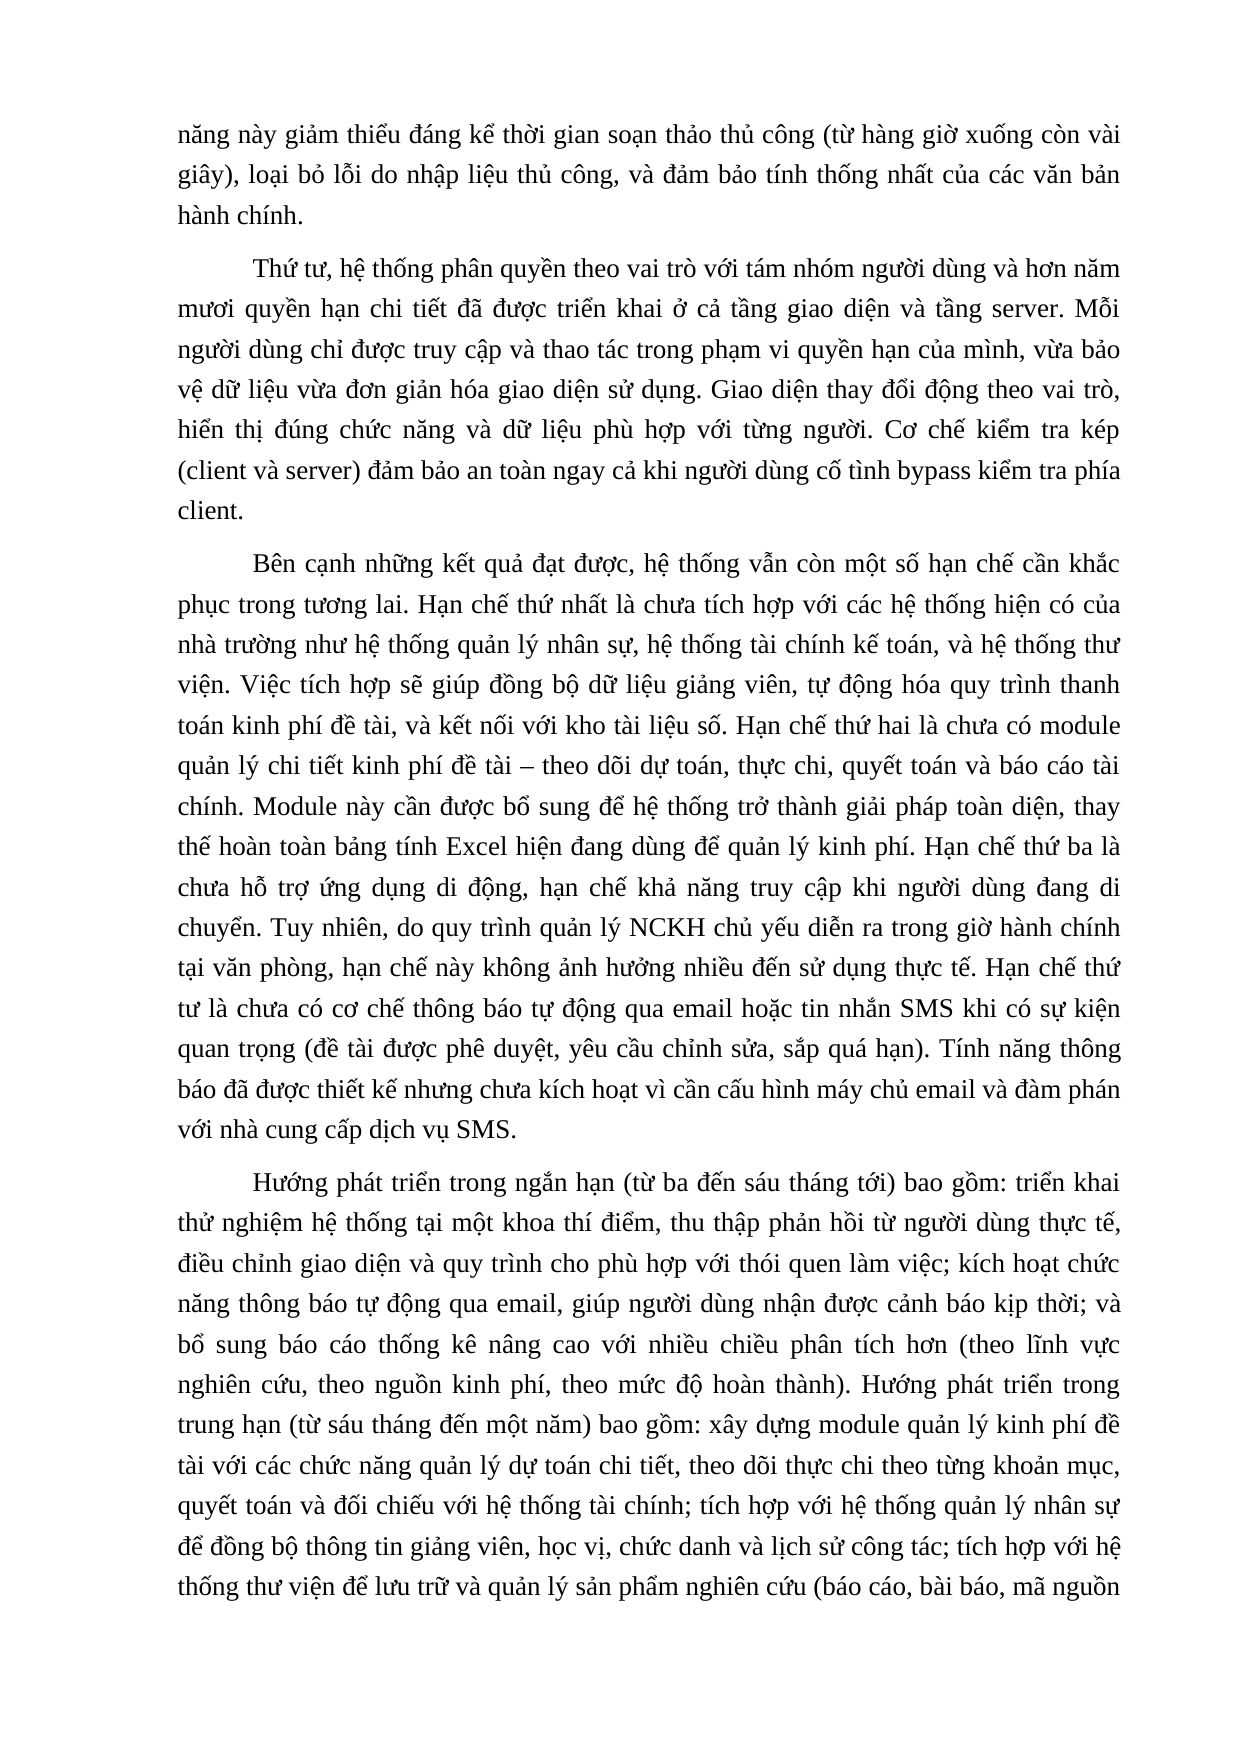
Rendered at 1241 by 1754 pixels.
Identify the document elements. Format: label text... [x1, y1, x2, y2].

text Bên cạnh những kết quả đạt được, hệ thống vẫn còn một số hạn chế cần khắc phục trong tương lai. Hạn chế thứ nhất là chưa tích hợp với các hệ thống hiện có của nhà trường như hệ thống quản lý nhân sự, hệ thống tài chính kế toán, và hệ thống thư viện. Việc tích hợp sẽ giúp đồng bộ dữ liệu giảng viên, tự động hóa quy trình thanh toán kinh phí đề tài, và kết nối với kho tài liệu số. Hạn chế thứ hai là chưa có module quản lý chi tiết kinh phí đề tài – theo dõi dự toán, thực chi, quyết toán và báo cáo tài chính. Module này cần được bổ sung để hệ thống trở thành giải pháp toàn diện, thay thế hoàn toàn bảng tính Excel hiện đang dùng để quản lý kinh phí. Hạn chế thứ ba là chưa hỗ trợ ứng dụng di động, hạn chế khả năng truy cập khi người dùng đang di chuyển. Tuy nhiên, do quy trình quản lý NCKH chủ yếu diễn ra trong giờ hành chính tại văn phòng, hạn chế này không ảnh hưởng nhiều đến sử dụng thực tế. Hạn chế thứ tư là chưa có cơ chế thông báo tự động qua email hoặc tin nhắn SMS khi có sự kiện quan trọng (đề tài được phê duyệt, yêu cầu chỉnh sửa, sắp quá hạn). Tính năng thông báo đã được thiết kế nhưng chưa kích hoạt vì cần cấu hình máy chủ email và đàm phán với nhà cung cấp dịch vụ SMS. [177, 547, 1122, 1144]
text Thứ tư, hệ thống phân quyền theo vai trò với tám nhóm người dùng và hơn năm mươi quyền hạn chi tiết đã được triển khai ở cả tầng giao diện và tầng server. Mỗi người dùng chỉ được truy cập và thao tác trong phạm vi quyền hạn của mình, vừa bảo vệ dữ liệu vừa đơn giản hóa giao diện sử dụng. Giao diện thay đổi động theo vai trò, hiển thị đúng chức năng và dữ liệu phù hợp với từng người. Cơ chế kiểm tra kép (client và server) đảm bảo an toàn ngay cả khi người dùng cố tình bypass kiểm tra phía client. [177, 252, 1122, 526]
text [177, 1166, 1122, 1601]
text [177, 118, 1122, 230]
